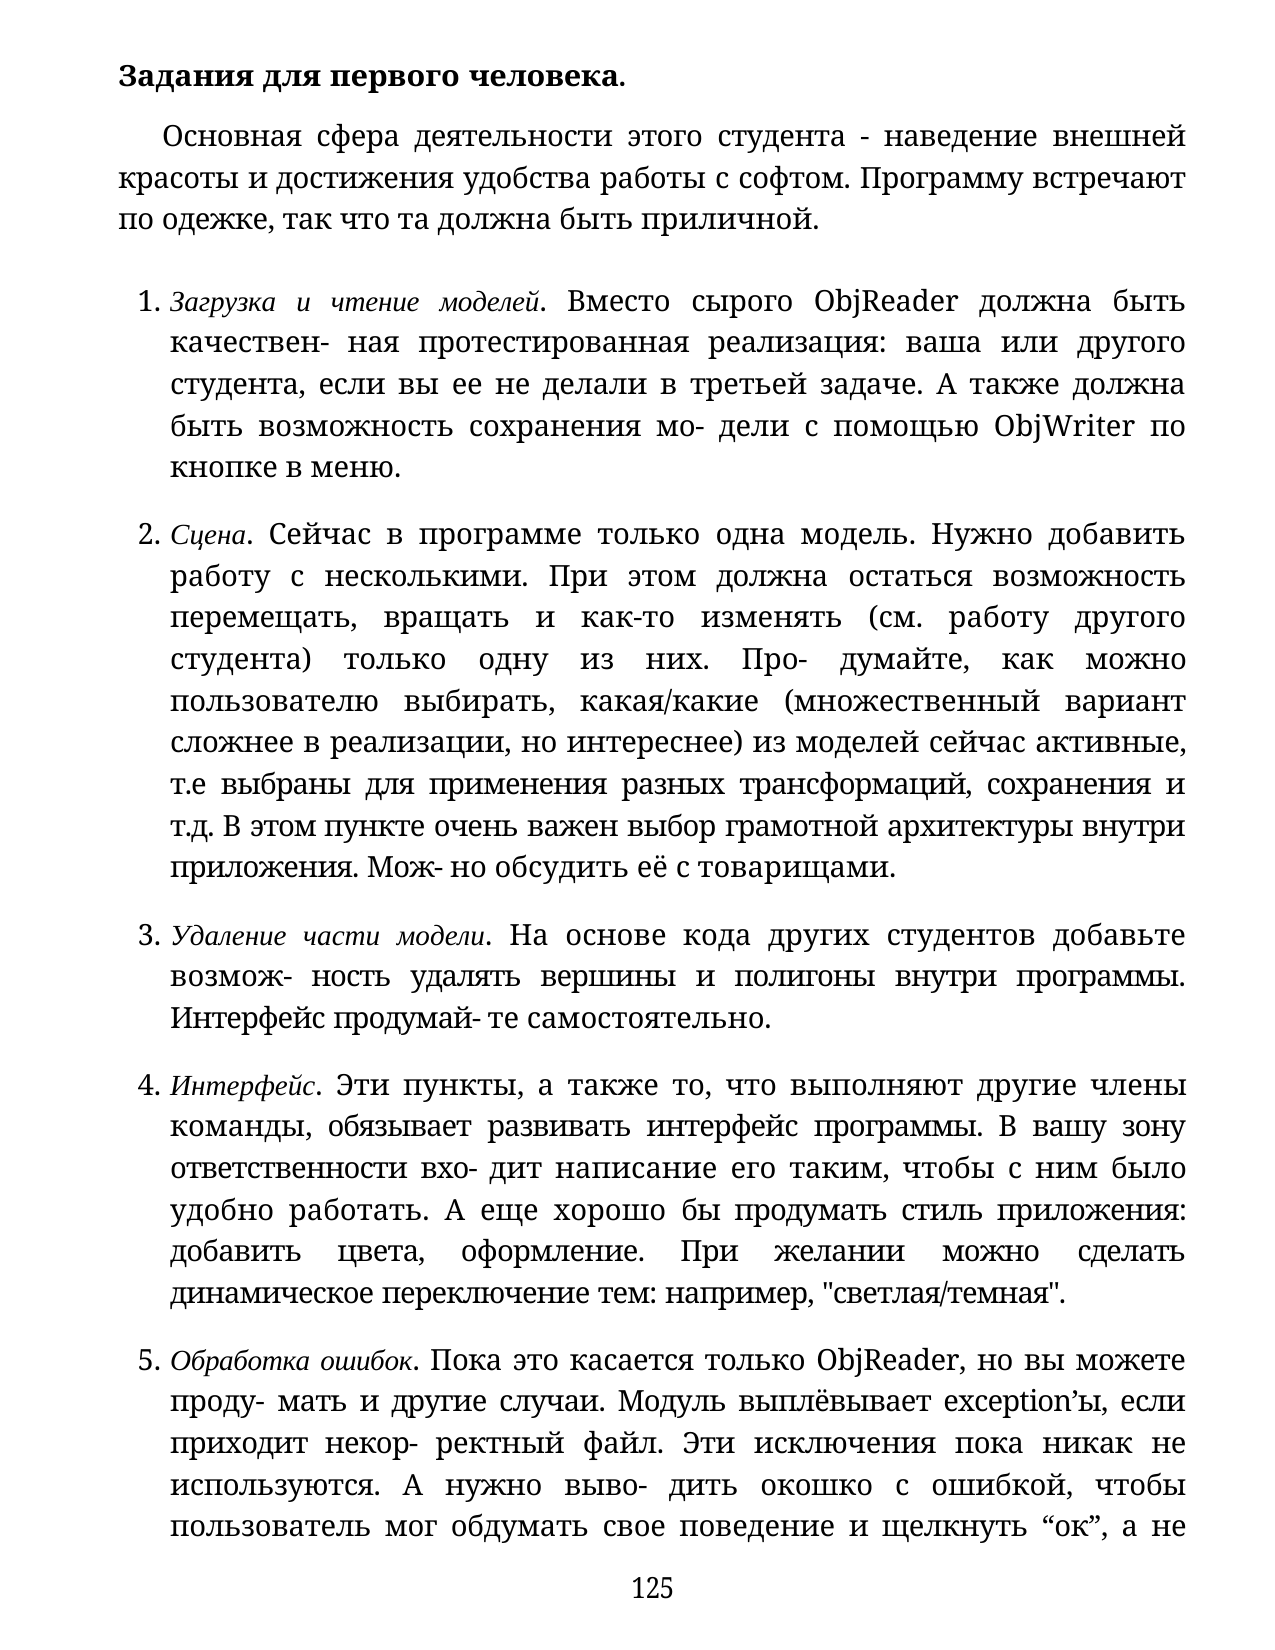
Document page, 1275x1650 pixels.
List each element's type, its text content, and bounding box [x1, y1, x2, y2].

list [137, 1339, 1187, 1545]
list Интерфейс. Эти пункты, а также то, что выполняют другие члены команды, обязывает развивать интерфейс программы. В вашу зону ответственности вхо- дит написание его таким, чтобы с ним было удобно работать. А еще хорошо бы продумать стиль приложения: добавить цвета, оформление. При желании можно сделать динамическое переключение тем: например, "светлая/темная". [137, 1064, 1187, 1312]
subtitle Задания для первого человека. [118, 60, 1237, 94]
list Загрузка и чтение моделей. Вместо сырого ObjReader должна быть качествен- ная протестированная реализация: ваша или другого студента, если вы ее не делали в третьей задаче. А также должна быть возможность сохранения мо- дели с помощью ObjWriter по кнопке в меню. [137, 280, 1187, 486]
list Удаление части модели. На основе кода других студентов добавьте возмож- ность удалять вершины и полигоны внутри программы. Интерфейс продумай- те самостоятельно. [137, 914, 1187, 1037]
text Основная сфера деятельности этого студента - наведение внешней красоты и достижения удобства работы с софтом. Программу встречают по одежке, так что та должна быть приличной. [118, 115, 1187, 238]
list Сцена. Сейчас в программе только одна модель. Нужно добавить работу с несколькими. При этом должна остаться возможность перемещать, вращать и как-то изменять (см. работу другого студента) только одну из них. Про- думайте, как можно пользователю выбирать, какая/какие (множественный вариант сложнее в реализации, но интереснее) из моделей сейчас активные, т.е выбраны для применения разных трансформаций, сохранения и т.д. В этом пункте очень важен выбор грамотной архитектуры внутри приложения. Мож- но обсудить её с товарищами. [137, 513, 1187, 886]
